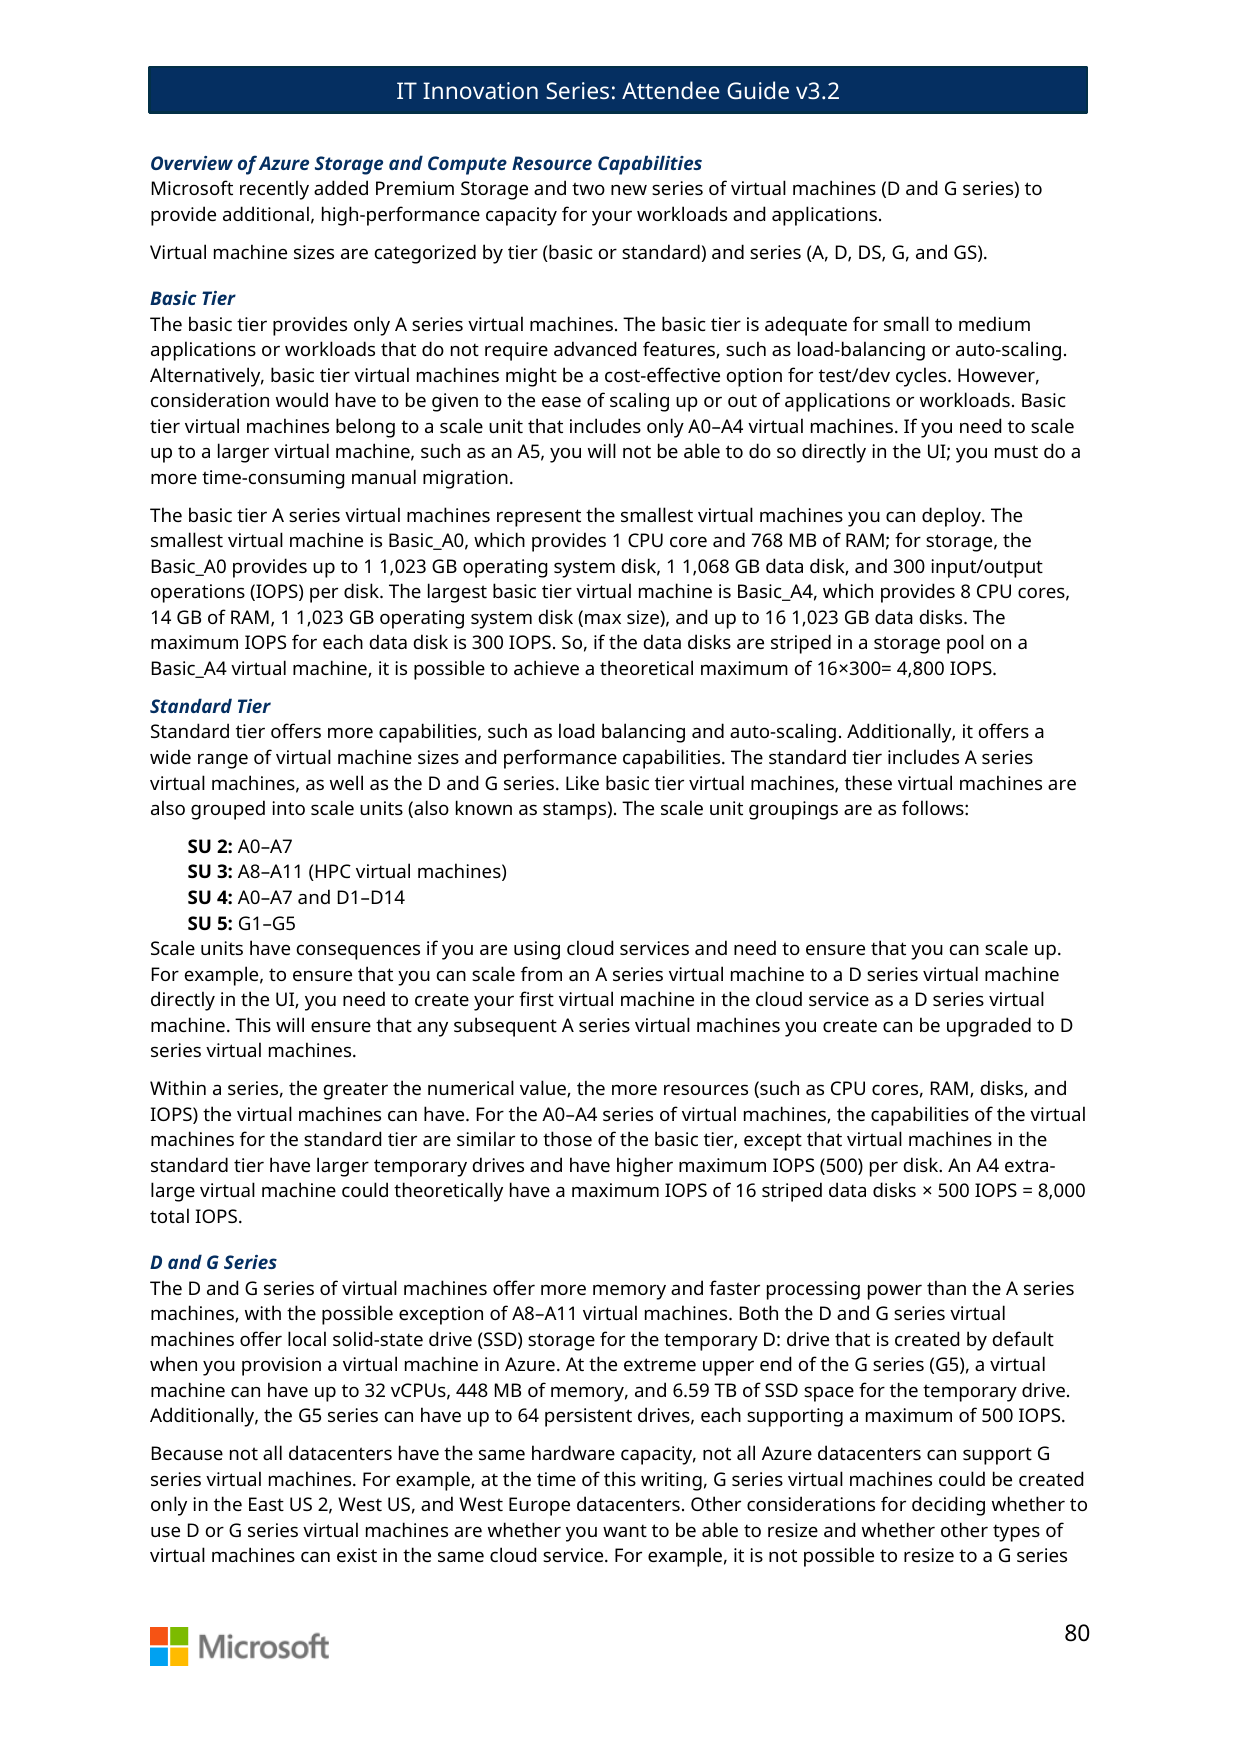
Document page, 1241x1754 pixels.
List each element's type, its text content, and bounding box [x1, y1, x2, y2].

text Within a series, the greater the numerical value, the more resources (such as CPU cores, RAM, disks, and IOPS) the virtual machines can have. For the A0–A4 series of virtual machines, the capabilities of the virtual machines for the standard tier are similar to those of the basic tier, except that virtual machines in the standard tier have larger temporary drives and have higher maximum IOPS (500) per disk. An A4 extra-large virtual machine could theoretically have a maximum IOPS of 16 striped data disks × 500 IOPS = 8,000 total IOPS. [150, 1076, 1090, 1229]
text SU 3: A8–A11 (HPC virtual machines) [187, 859, 1090, 884]
text Basic Tier [150, 285, 1090, 311]
text Standard Tier [150, 693, 1090, 719]
text Standard tier offers more capabilities, such as load balancing and auto-scaling. Additionally, it offers a wide range of virtual machine sizes and performance capabilities. The standard tier includes A series virtual machines, as well as the D and G series. Like basic tier virtual machines, these virtual machines are also grouped into scale units (also known as stamps). The scale unit groupings are as follows: [150, 719, 1090, 821]
text D and G Series [150, 1249, 1090, 1275]
text Microsoft recently added Premium Storage and two new series of virtual machines (D and G series) to provide additional, high-performance capacity for your workloads and applications. [150, 176, 1090, 227]
text The basic tier provides only A series virtual machines. The basic tier is adequate for small to medium applications or workloads that do not require advanced features, such as load-balancing or auto-scaling. Alternatively, basic tier virtual machines might be a cost-effective option for test/dev cycles. However, consideration would have to be given to the ease of scaling up or out of applications or workloads. Basic tier virtual machines belong to a scale unit that includes only A0–A4 virtual machines. If you need to scale up to a larger virtual machine, such as an A5, you will not be able to do so directly in the UI; you must do a more time-consuming manual migration. [150, 311, 1090, 489]
text Virtual machine sizes are categorized by tier (basic or standard) and series (A, D, DS, G, and GS). [150, 239, 1090, 264]
text SU 4: A0–A7 and D1–D14 [187, 884, 1090, 910]
text SU 2: A0–A7 [187, 833, 1090, 859]
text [150, 1441, 1090, 1568]
text The D and G series of virtual machines offer more memory and faster processing power than the A series machines, with the possible exception of A8–A11 virtual machines. Both the D and G series virtual machines offer local solid-state drive (SSD) storage for the temporary D: drive that is created by default when you provision a virtual machine in Azure. At the extreme upper end of the G series (G5), a virtual machine can have up to 32 vCPUs, 448 MB of memory, and 6.59 TB of SSD space for the temporary drive. Additionally, the G5 series can have up to 64 persistent drives, each supporting a maximum of 500 IOPS. [150, 1275, 1090, 1428]
text Scale units have consequences if you are using cloud services and need to ensure that you can scale up. For example, to ensure that you can scale from an A series virtual machine to a D series virtual machine directly in the UI, you need to create your first virtual machine in the cloud service as a D series virtual machine. This will ensure that any subsequent A series virtual machines you create can be upgraded to D series virtual machines. [150, 935, 1090, 1063]
text Overview of Azure Storage and Compute Resource Capabilities [150, 150, 1090, 176]
text The basic tier A series virtual machines represent the smallest virtual machines you can deploy. The smallest virtual machine is Basic_A0, which provides 1 CPU core and 768 MB of RAM; for storage, the Basic_A0 provides up to 1 1,023 GB operating system disk, 1 1,068 GB data disk, and 300 input/output operations (IOPS) per disk. The largest basic tier virtual machine is Basic_A4, which provides 8 CPU cores, 14 GB of RAM, 1 1,023 GB operating system disk (max size), and up to 16 1,023 GB data disks. The maximum IOPS for each data disk is 300 IOPS. So, if the data disks are striped in a storage pool on a Basic_A4 virtual machine, it is possible to achieve a theoretical maximum of 16×300= 4,800 IOPS. [150, 502, 1090, 681]
text SU 5: G1–G5 [187, 910, 1090, 935]
picture [150, 1627, 330, 1666]
